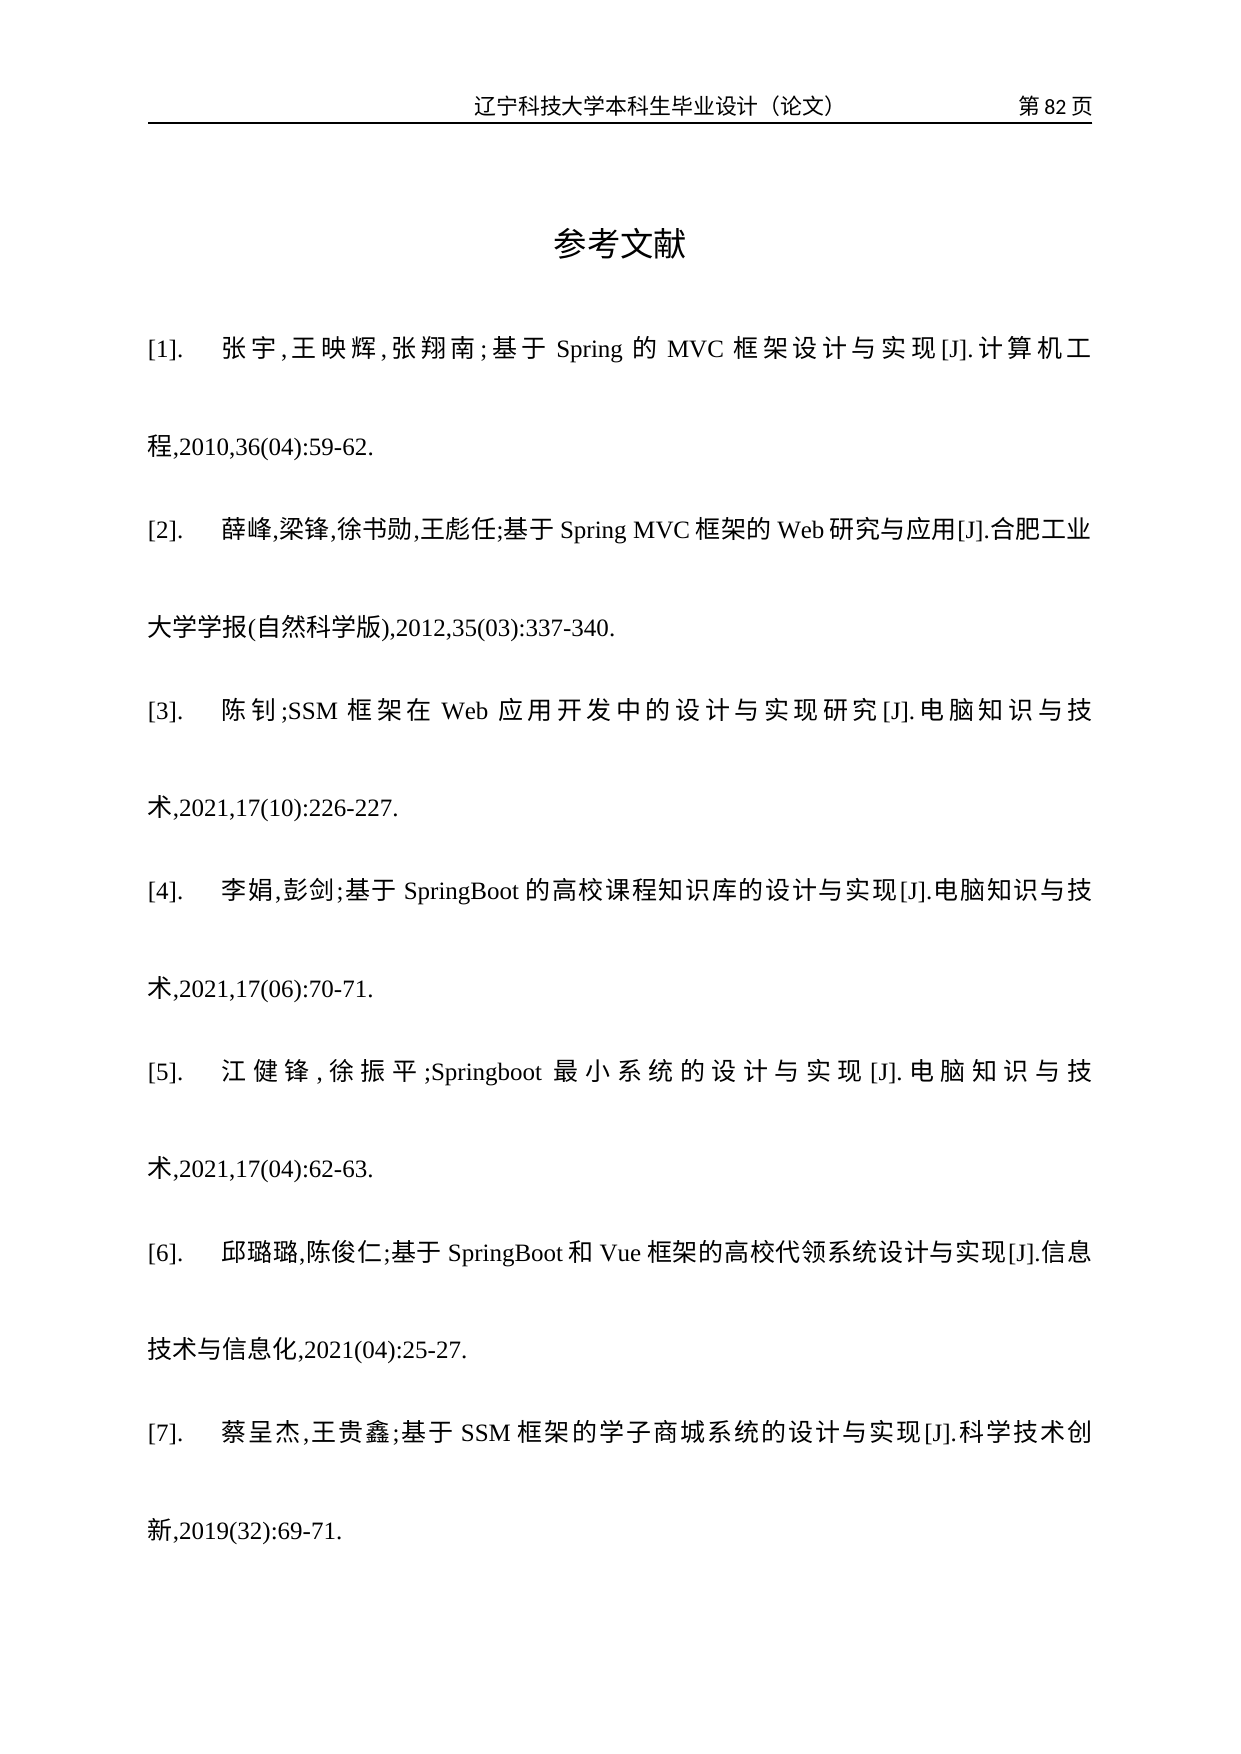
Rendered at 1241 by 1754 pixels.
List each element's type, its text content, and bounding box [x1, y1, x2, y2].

list 张宇,王映辉,张翔南;基于Spring的MVC框架设计与实现[J].计算机工程,2010,36(04):59-62. [148, 314, 1092, 477]
list 陈钊;SSM框架在Web应用开发中的设计与实现研究[J].电脑知识与技术,2021,17(10):226-227. [148, 676, 1092, 838]
text 参考文献 [148, 209, 1092, 274]
list 薛峰,梁锋,徐书勋,王彪任;基于Spring MVC框架的Web研究与应用[J].合肥工业大学学报(自然科学版),2012,35(03):337-340. [148, 495, 1092, 658]
list 李娟,彭剑;基于SpringBoot的高校课程知识库的设计与实现[J].电脑知识与技术,2021,17(06):70-71. [148, 856, 1092, 1019]
list 江健锋,徐振平;Springboot最小系统的设计与实现[J].电脑知识与技术,2021,17(04):62-63. [148, 1037, 1092, 1199]
list 蔡呈杰,王贵鑫;基于SSM框架的学子商城系统的设计与实现[J].科学技术创新,2019(32):69-71. [148, 1398, 1092, 1561]
list 邱璐璐,陈俊仁;基于SpringBoot和Vue框架的高校代领系统设计与实现[J].信息技术与信息化,2021(04):25-27. [148, 1218, 1092, 1380]
